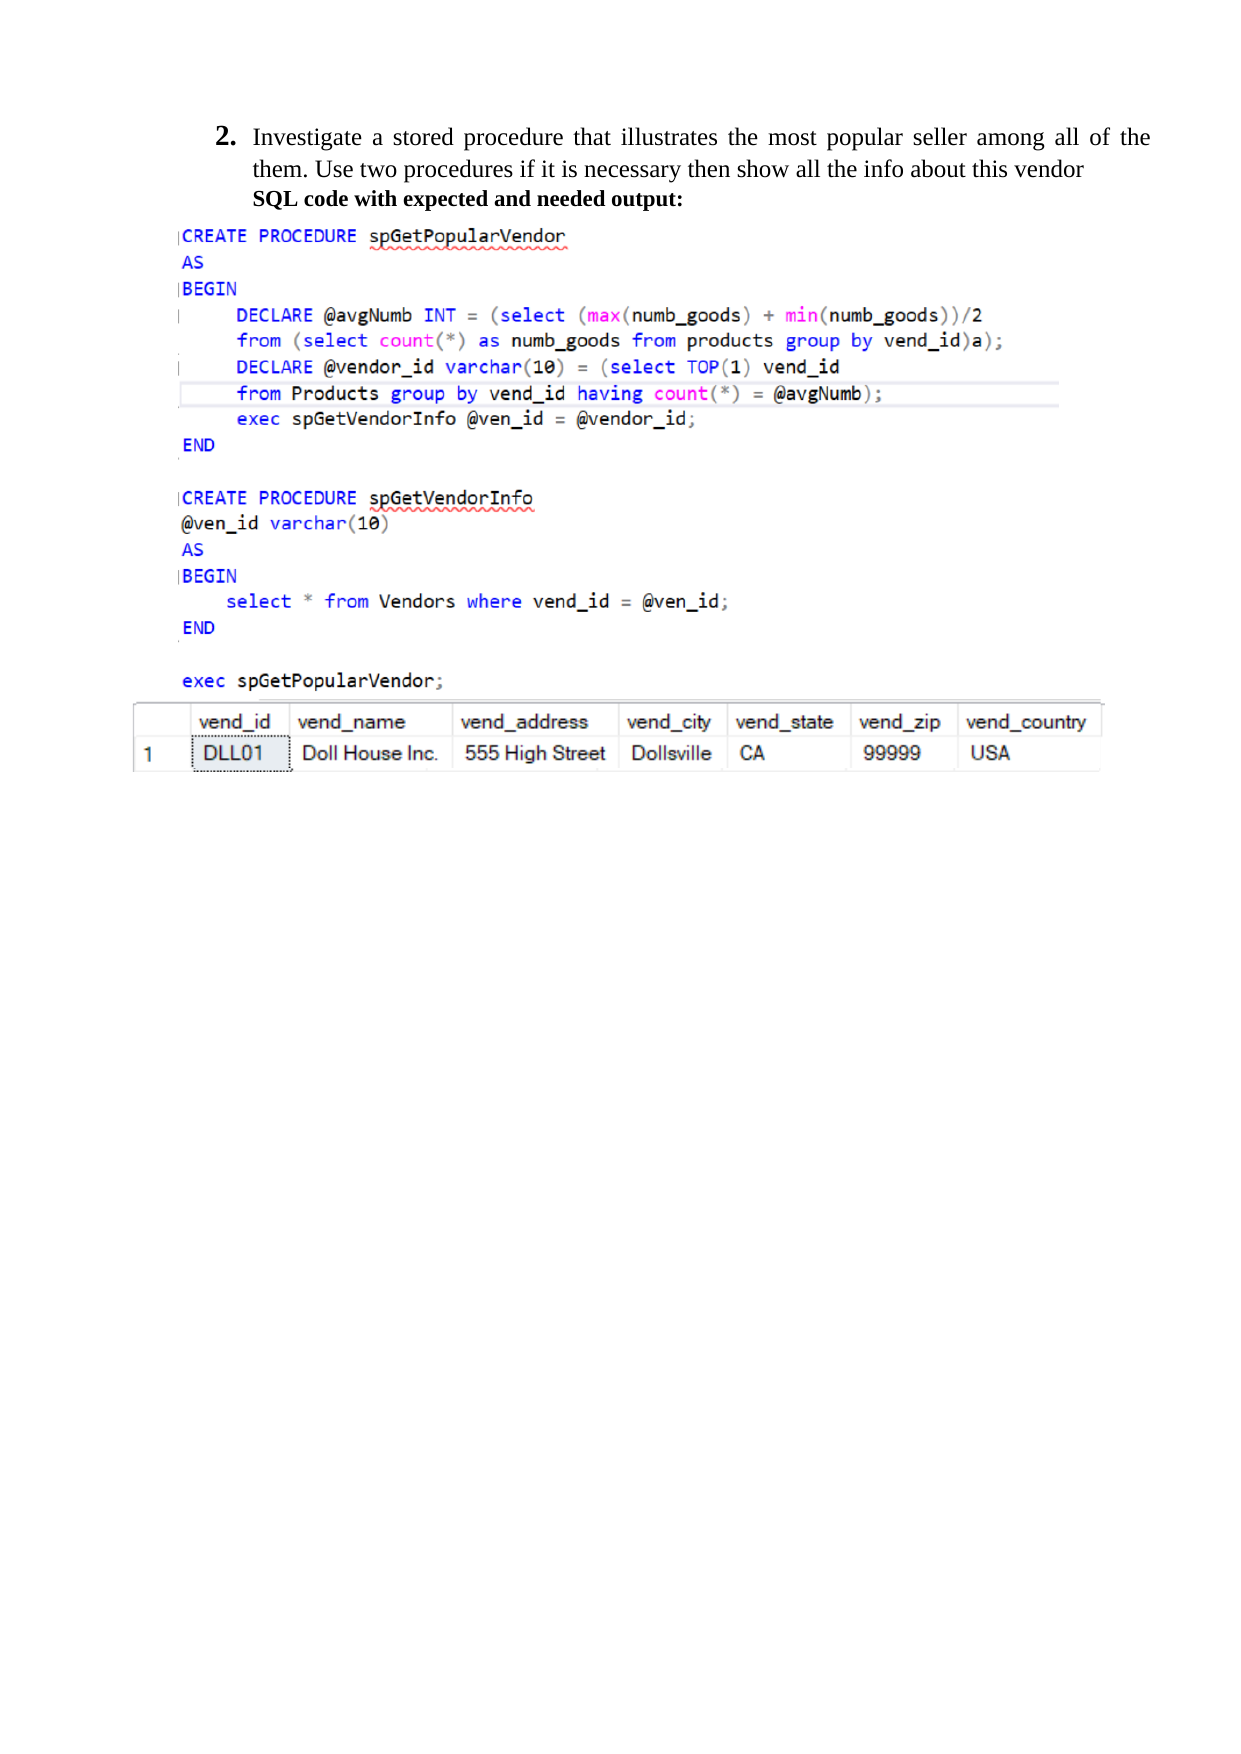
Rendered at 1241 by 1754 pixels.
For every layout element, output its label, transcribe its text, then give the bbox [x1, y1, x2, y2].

list Investigate a stored procedure that illustrates the most popular seller among all of the them. Use two procedures if it is necessary then show all the info about this vendor [215, 118, 1152, 183]
list SQL code with expected and needed output: [252, 185, 1152, 211]
picture [132, 218, 1104, 771]
